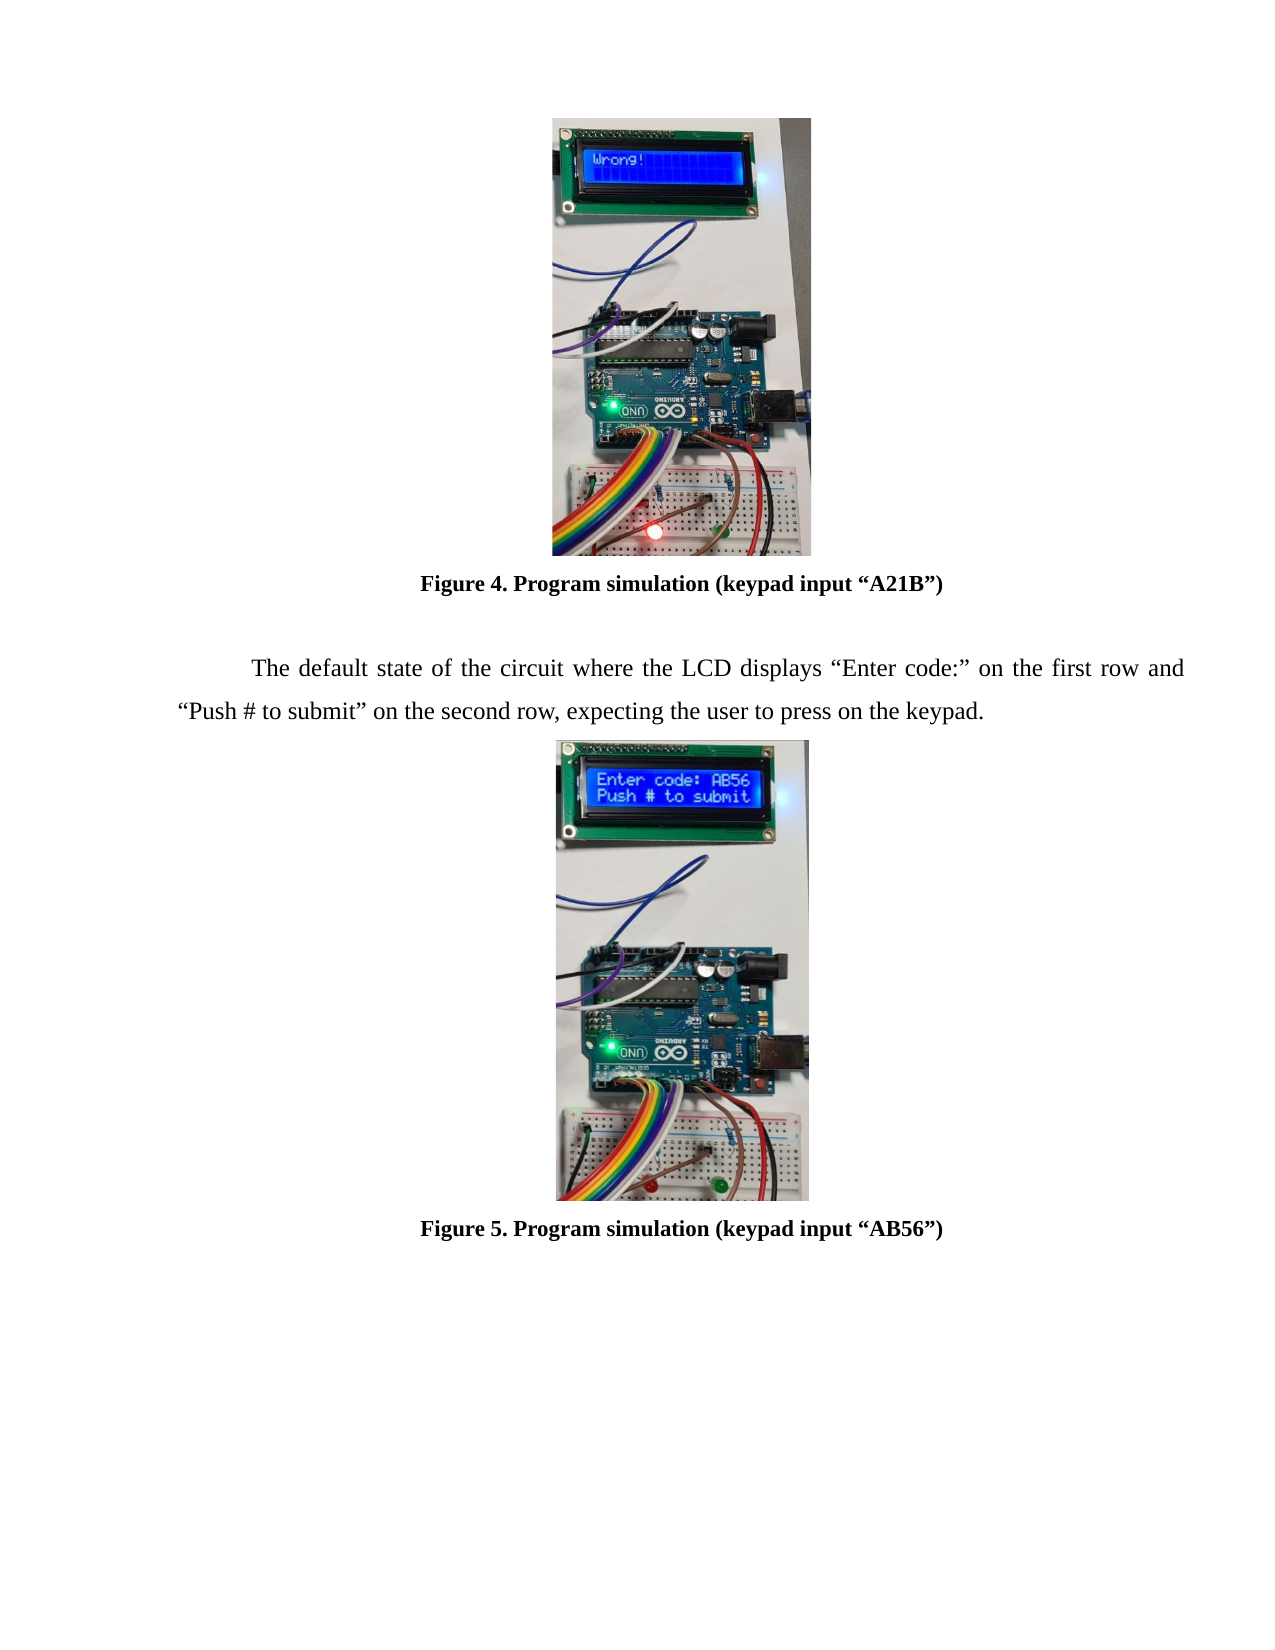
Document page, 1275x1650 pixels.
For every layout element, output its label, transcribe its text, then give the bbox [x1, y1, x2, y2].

text The default state of the circuit where the LCD displays “Enter code:” on the first row and “Push # to submit” on the second row, expecting the user to press on the keypad. [177, 653, 1186, 724]
picture [552, 118, 812, 556]
text Figure 5. Program simulation (keypad input “AB56”) [177, 1214, 1186, 1241]
picture [555, 740, 808, 1201]
text Figure 4. Program simulation (keypad input “A21B”) [177, 570, 1186, 596]
